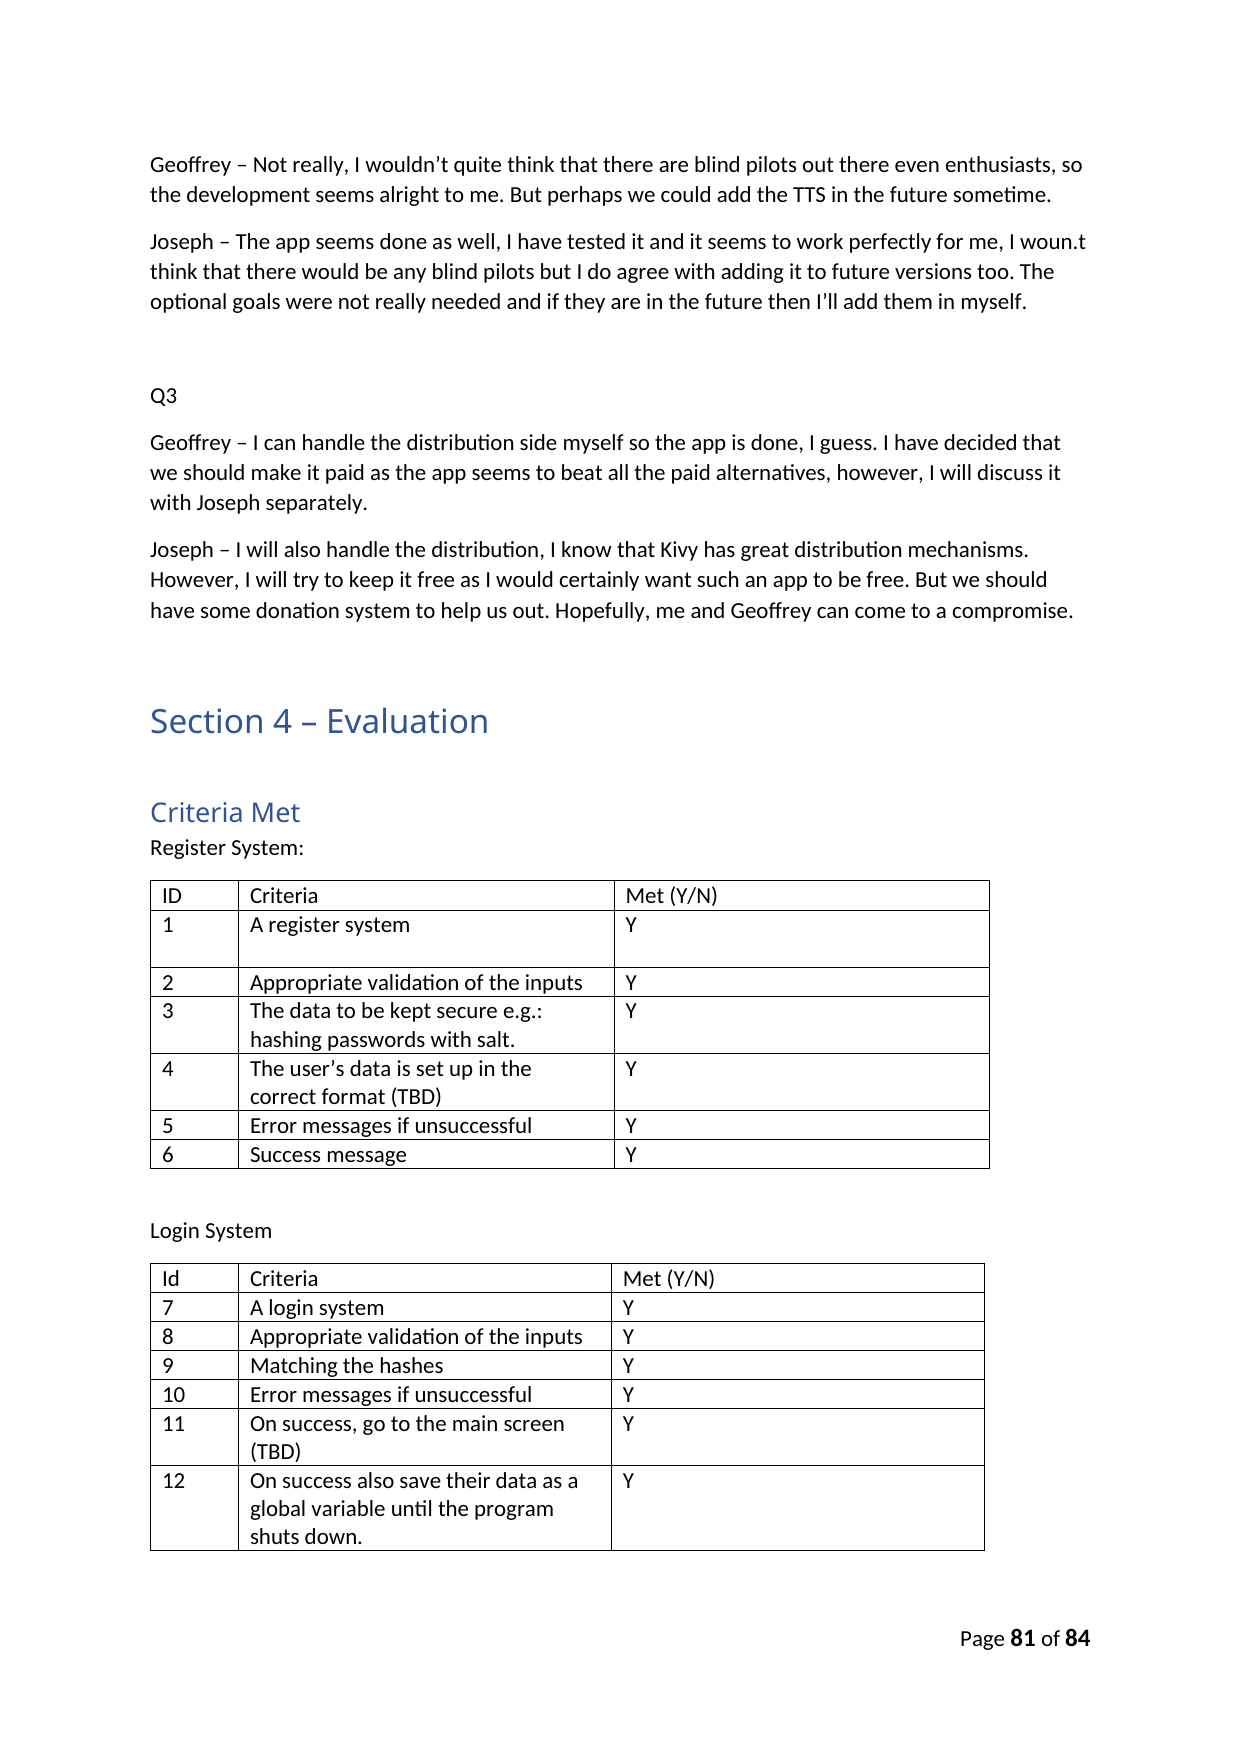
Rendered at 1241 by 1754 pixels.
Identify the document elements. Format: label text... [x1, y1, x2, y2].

table_cell Y [612, 1322, 984, 1350]
table_cell Success message [239, 1140, 614, 1168]
table_header Criteria [239, 881, 614, 909]
table_cell 3 [151, 997, 238, 1053]
table_cell Y [615, 911, 989, 967]
table_cell Y [615, 1111, 989, 1139]
table_header Met (Y/N) [612, 1264, 984, 1292]
table_cell 8 [151, 1322, 238, 1350]
table_cell 12 [151, 1466, 238, 1550]
text Joseph – I will also handle the distribution, I know that Kivy has great distribution mechanisms. However, I will try to keep it free as I would certainly want such an app to be free. But we should have some donation system to help us out. Hopefully, me and Geoffrey can come to a compromise. [150, 535, 1090, 624]
table_cell Error messages if unsuccessful [239, 1380, 611, 1408]
table_cell Y [612, 1380, 984, 1408]
text Register System: [150, 833, 1090, 862]
table_cell Y [615, 997, 989, 1053]
table_cell Y [615, 968, 989, 996]
table_cell 1 [151, 911, 238, 967]
table_cell Y [612, 1409, 984, 1465]
table_cell 9 [151, 1351, 238, 1379]
table_cell A login system [239, 1293, 611, 1321]
table_cell Appropriate validation of the inputs [239, 1322, 611, 1350]
table_cell The user’s data is set up in the correct format (TBD) [239, 1054, 614, 1110]
table_cell 2 [151, 968, 238, 996]
table_header Id [151, 1264, 238, 1292]
table_cell On success, go to the main screen (TBD) [239, 1409, 611, 1465]
text Q3 [150, 381, 1090, 409]
table_cell Matching the hashes [239, 1351, 611, 1379]
text Geoffrey – I can handle the distribution side myself so the app is done, I guess. I have decided that we should make it paid as the app seems to beat all the paid alternatives, however, I will discuss it with Joseph separately. [150, 428, 1090, 517]
text Joseph – The app seems done as well, I have tested it and it seems to work perfectly for me, I woun.t think that there would be any blind pilots but I do agree with adding it to future versions too. The optional goals were not really needed and if they are in the future then I’ll add them in myself. [150, 227, 1090, 316]
table_header Criteria [239, 1264, 611, 1292]
table_cell 4 [151, 1054, 238, 1110]
subtitle Criteria Met [150, 794, 1090, 831]
table_cell Y [615, 1054, 989, 1110]
table_cell Y [612, 1351, 984, 1379]
table_cell 5 [151, 1111, 238, 1139]
table_cell 6 [151, 1140, 238, 1168]
subtitle Section 4 – Evaluation [150, 698, 1090, 743]
text Geoffrey – Not really, I wouldn’t quite think that there are blind pilots out there even enthusiasts, so the development seems alright to me. But perhaps we could add the TTS in the future sometime. [150, 150, 1090, 208]
table_cell 10 [151, 1380, 238, 1408]
text Login System [150, 1216, 1090, 1244]
table_cell Error messages if unsuccessful [239, 1111, 614, 1139]
table_cell A register system [239, 911, 614, 967]
table_cell Y [615, 1140, 989, 1168]
table_cell Y [612, 1293, 984, 1321]
table_cell Y [612, 1466, 984, 1550]
table_cell 11 [151, 1409, 238, 1465]
table_header Met (Y/N) [615, 881, 989, 909]
table_cell On success also save their data as a global variable until the program shuts down. [239, 1466, 611, 1550]
table_cell The data to be kept secure e.g.: hashing passwords with salt. [239, 997, 614, 1053]
table_header ID [151, 881, 238, 909]
table_cell 7 [151, 1293, 238, 1321]
table_cell Appropriate validation of the inputs [239, 968, 614, 996]
